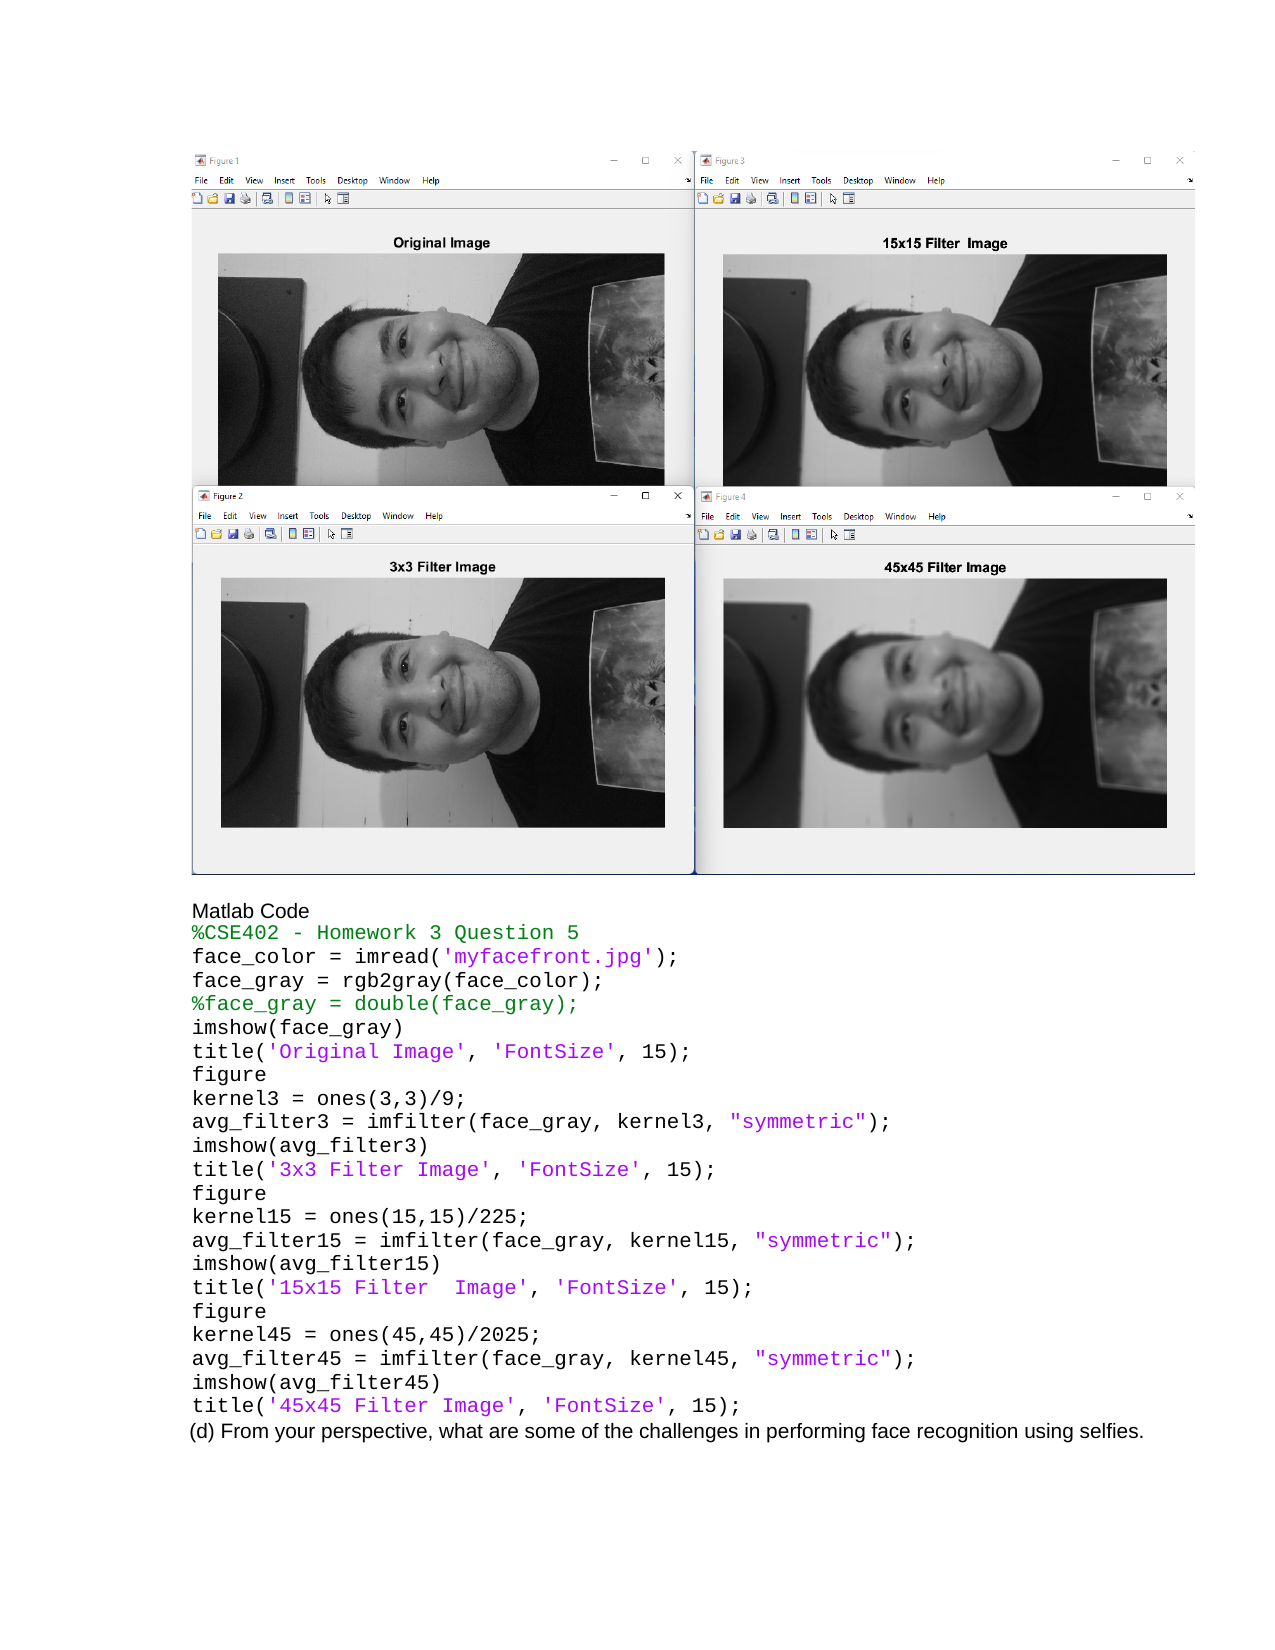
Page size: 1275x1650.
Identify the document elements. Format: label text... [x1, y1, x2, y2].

text kernel15 = ones(15,15)/225; [192, 1206, 1153, 1230]
text imshow(avg_filter3) [192, 1135, 1153, 1159]
text avg_filter3 = imfilter(face_gray, kernel3, "symmetric"); [192, 1112, 1153, 1135]
text figure [192, 1182, 1153, 1206]
text title('45x45 Filter Image', 'FontSize', 15); [192, 1395, 1153, 1419]
text kernel45 = ones(45,45)/2025; [192, 1324, 1153, 1348]
text %CSE402 - Homework 3 Question 5 [192, 922, 1153, 946]
text %face_gray = double(face_gray); [192, 993, 1153, 1017]
text figure [192, 1064, 1153, 1088]
text imshow(avg_filter45) [192, 1372, 1153, 1395]
text face_gray = rgb2gray(face_color); [192, 970, 1153, 993]
text title('Original Image', 'FontSize', 15); [192, 1041, 1153, 1064]
text avg_filter15 = imfilter(face_gray, kernel15, "symmetric"); [192, 1230, 1153, 1253]
text figure [192, 1301, 1153, 1324]
text face_color = imread('myfacefront.jpg'); [192, 946, 1153, 970]
text imshow(avg_filter15) [192, 1253, 1153, 1277]
picture [191, 151, 1195, 875]
text title('15x15 Filter Image', 'FontSize', 15); [192, 1277, 1153, 1301]
text avg_filter45 = imfilter(face_gray, kernel45, "symmetric"); [192, 1348, 1153, 1372]
text Matlab Code [192, 898, 1153, 922]
text (d) From your perspective, what are some of the challenges in performing face recognition using selfies. [189, 1419, 1153, 1443]
text title('3x3 Filter Image', 'FontSize', 15); [192, 1159, 1153, 1182]
text kernel3 = ones(3,3)/9; [192, 1088, 1153, 1112]
text imshow(face_gray) [192, 1017, 1153, 1041]
